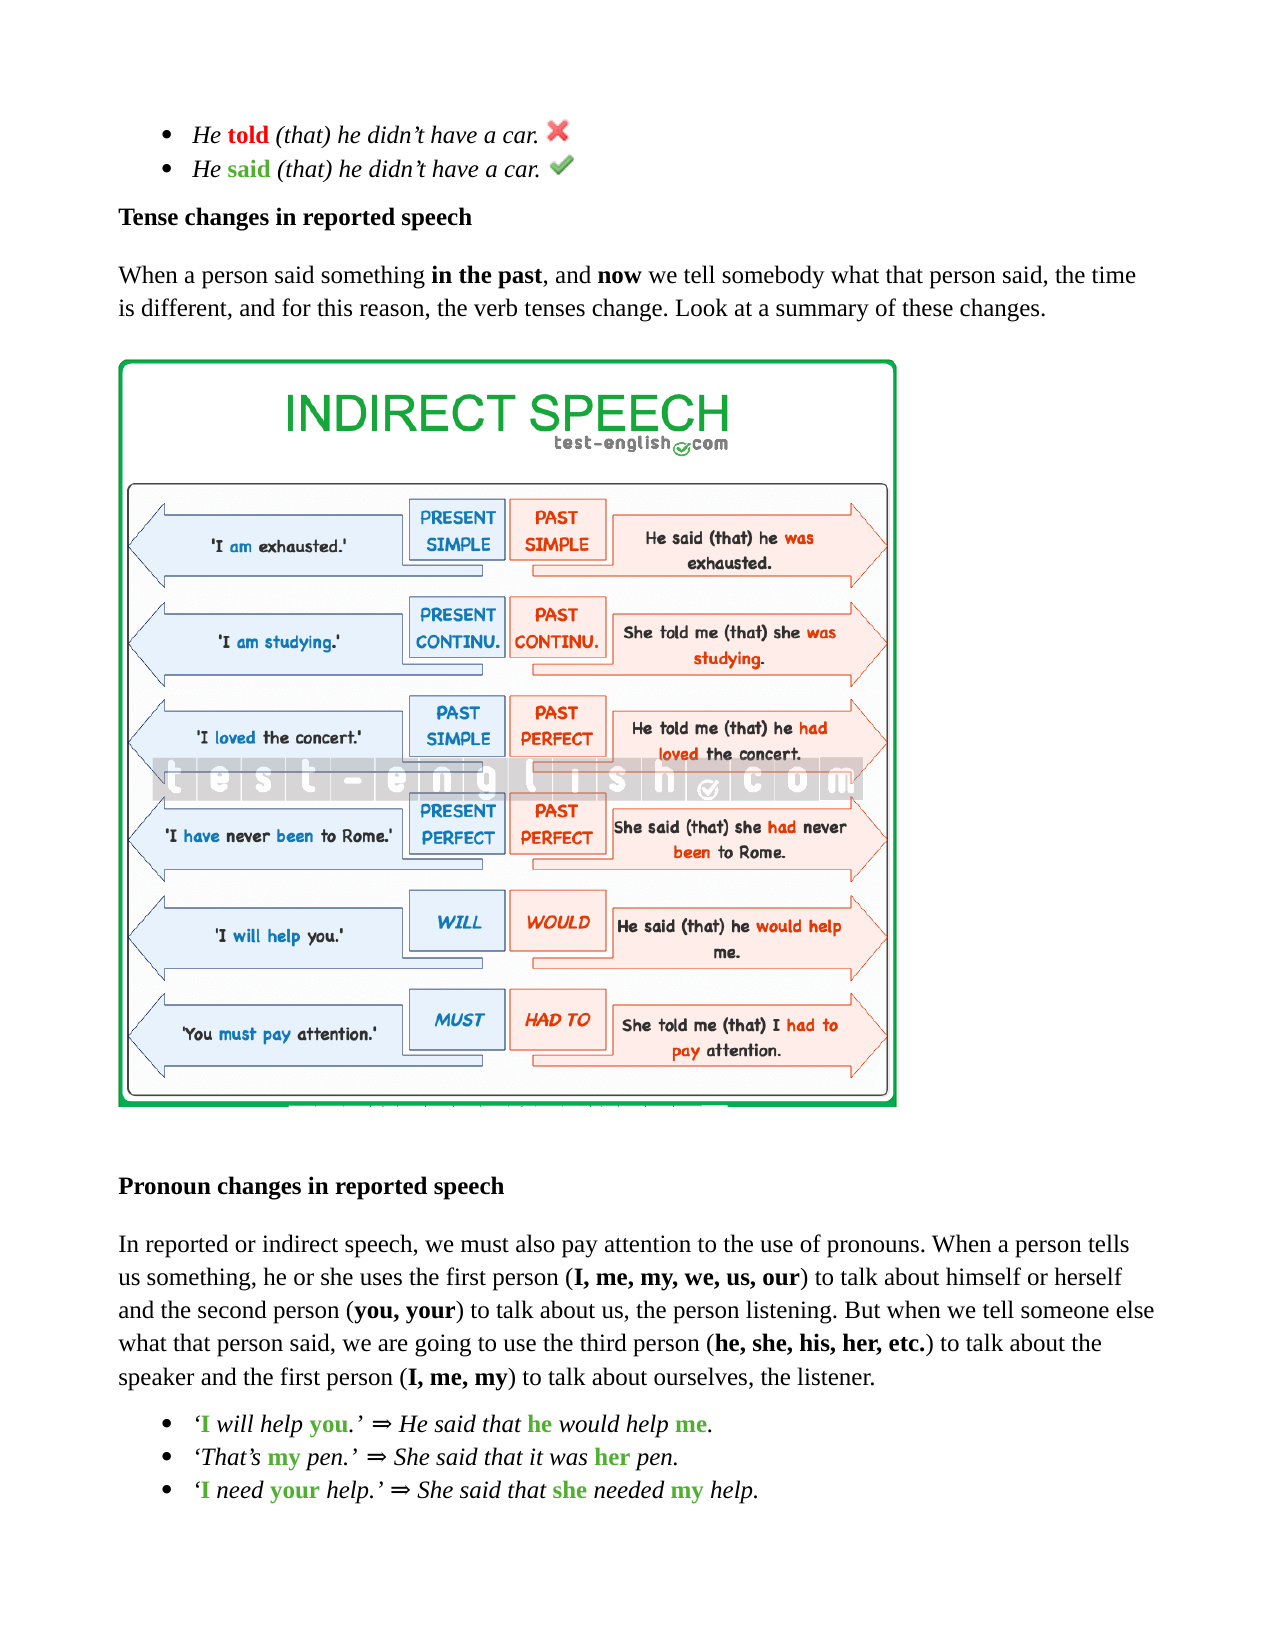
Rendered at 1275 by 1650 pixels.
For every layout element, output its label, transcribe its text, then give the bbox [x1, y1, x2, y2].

list ‘That’s my pen.’ ⇒ She said that it was her pen. [162, 1442, 1157, 1471]
subtitle Tense changes in reported speech [118, 202, 1157, 231]
list ‘I need your help.’ ⇒ She said that she needed my help. [162, 1475, 1157, 1504]
list He told (that) he didn’t have a car. [162, 118, 1157, 148]
picture [549, 152, 575, 178]
picture [545, 118, 571, 144]
text In reported or indirect speech, we must also pay attention to the use of pronouns. When a person tells us something, he or she uses the first person (I, me, my, we, us, our) to talk about himself or herself and the second person (you, your) to talk about us, the person listening. But when we tell someone else what that person said, we are going to use the third person (he, she, his, her, etc.) to talk about the speaker and the first person (I, me, my) to talk about ourselves, the listener. [118, 1229, 1157, 1390]
subtitle Pronoun changes in reported speech [118, 1171, 1157, 1200]
picture [118, 359, 900, 1107]
list He said (that) he didn’t have a car. [162, 153, 1157, 183]
list ‘I will help you.’ ⇒ He said that he would help me. [162, 1409, 1157, 1438]
